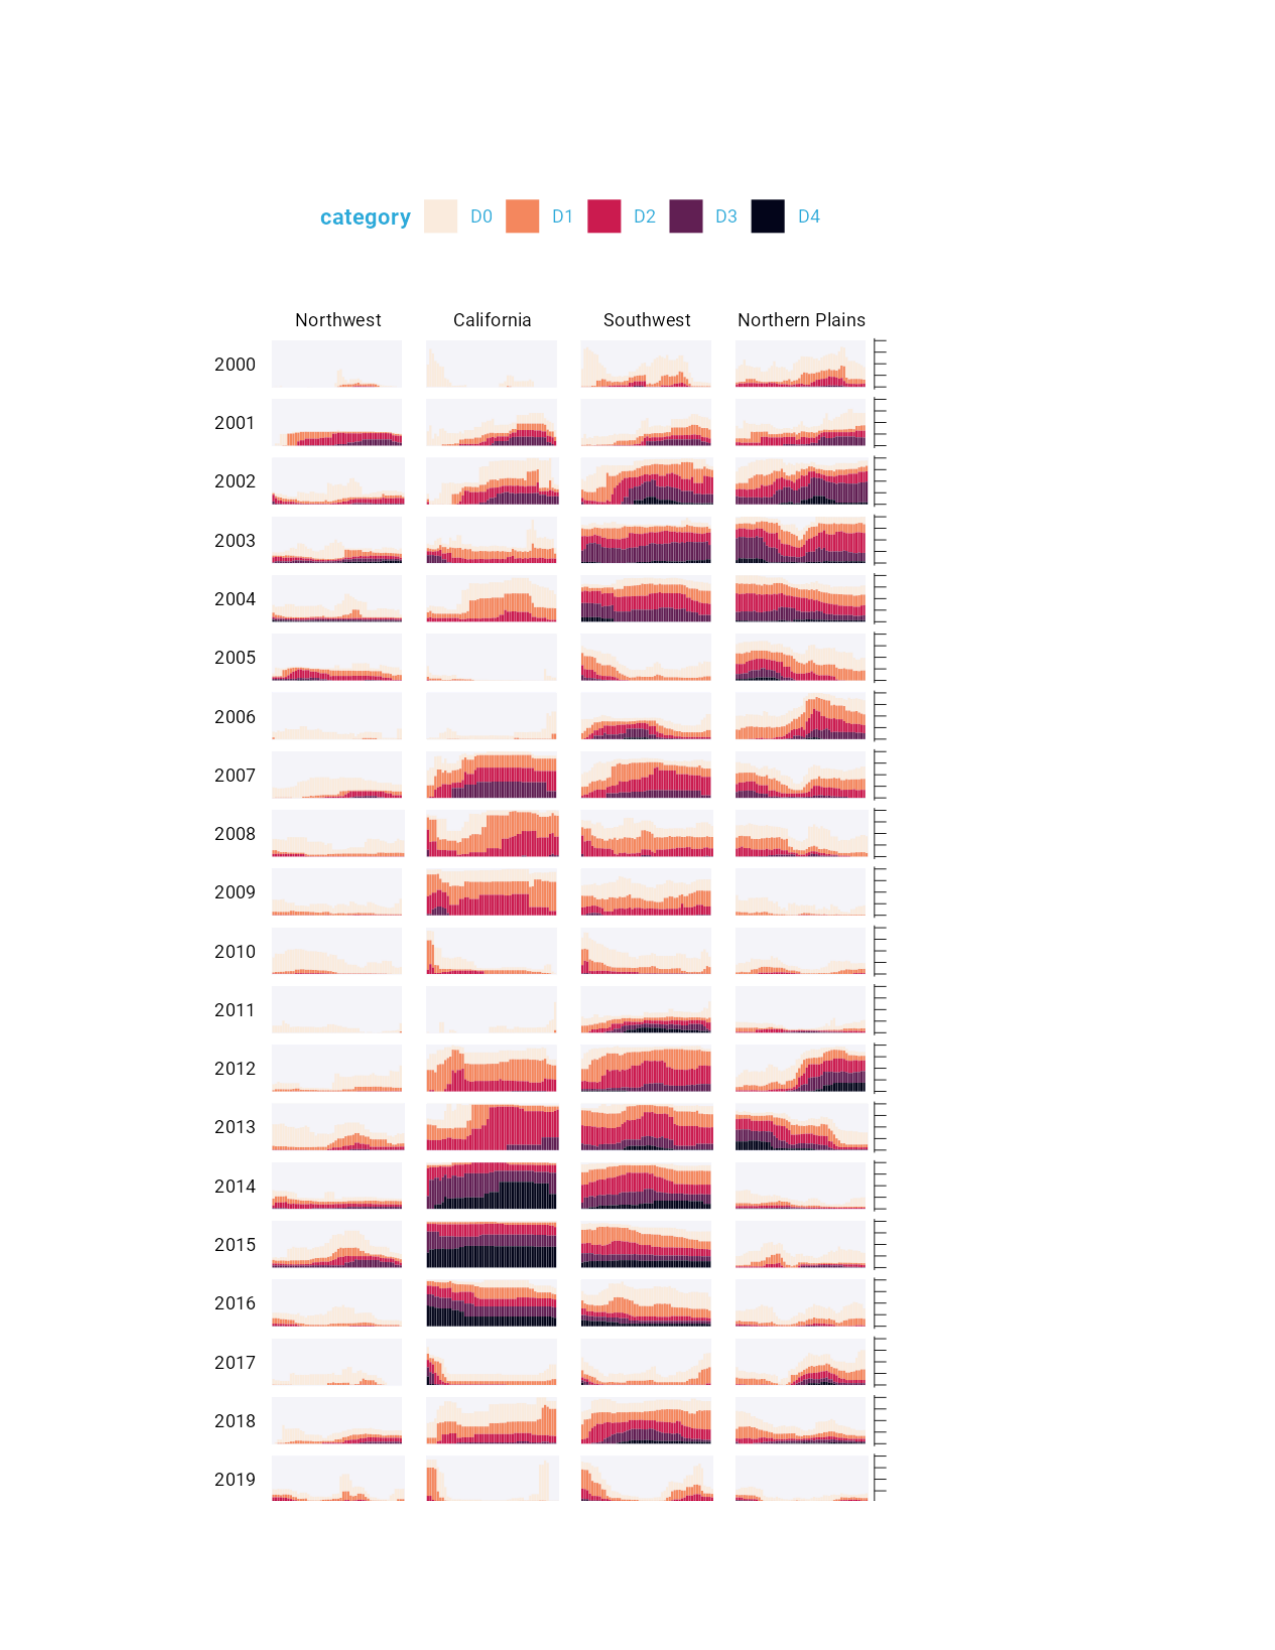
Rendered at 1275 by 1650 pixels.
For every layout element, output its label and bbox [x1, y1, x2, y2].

picture [168, 150, 924, 1501]
